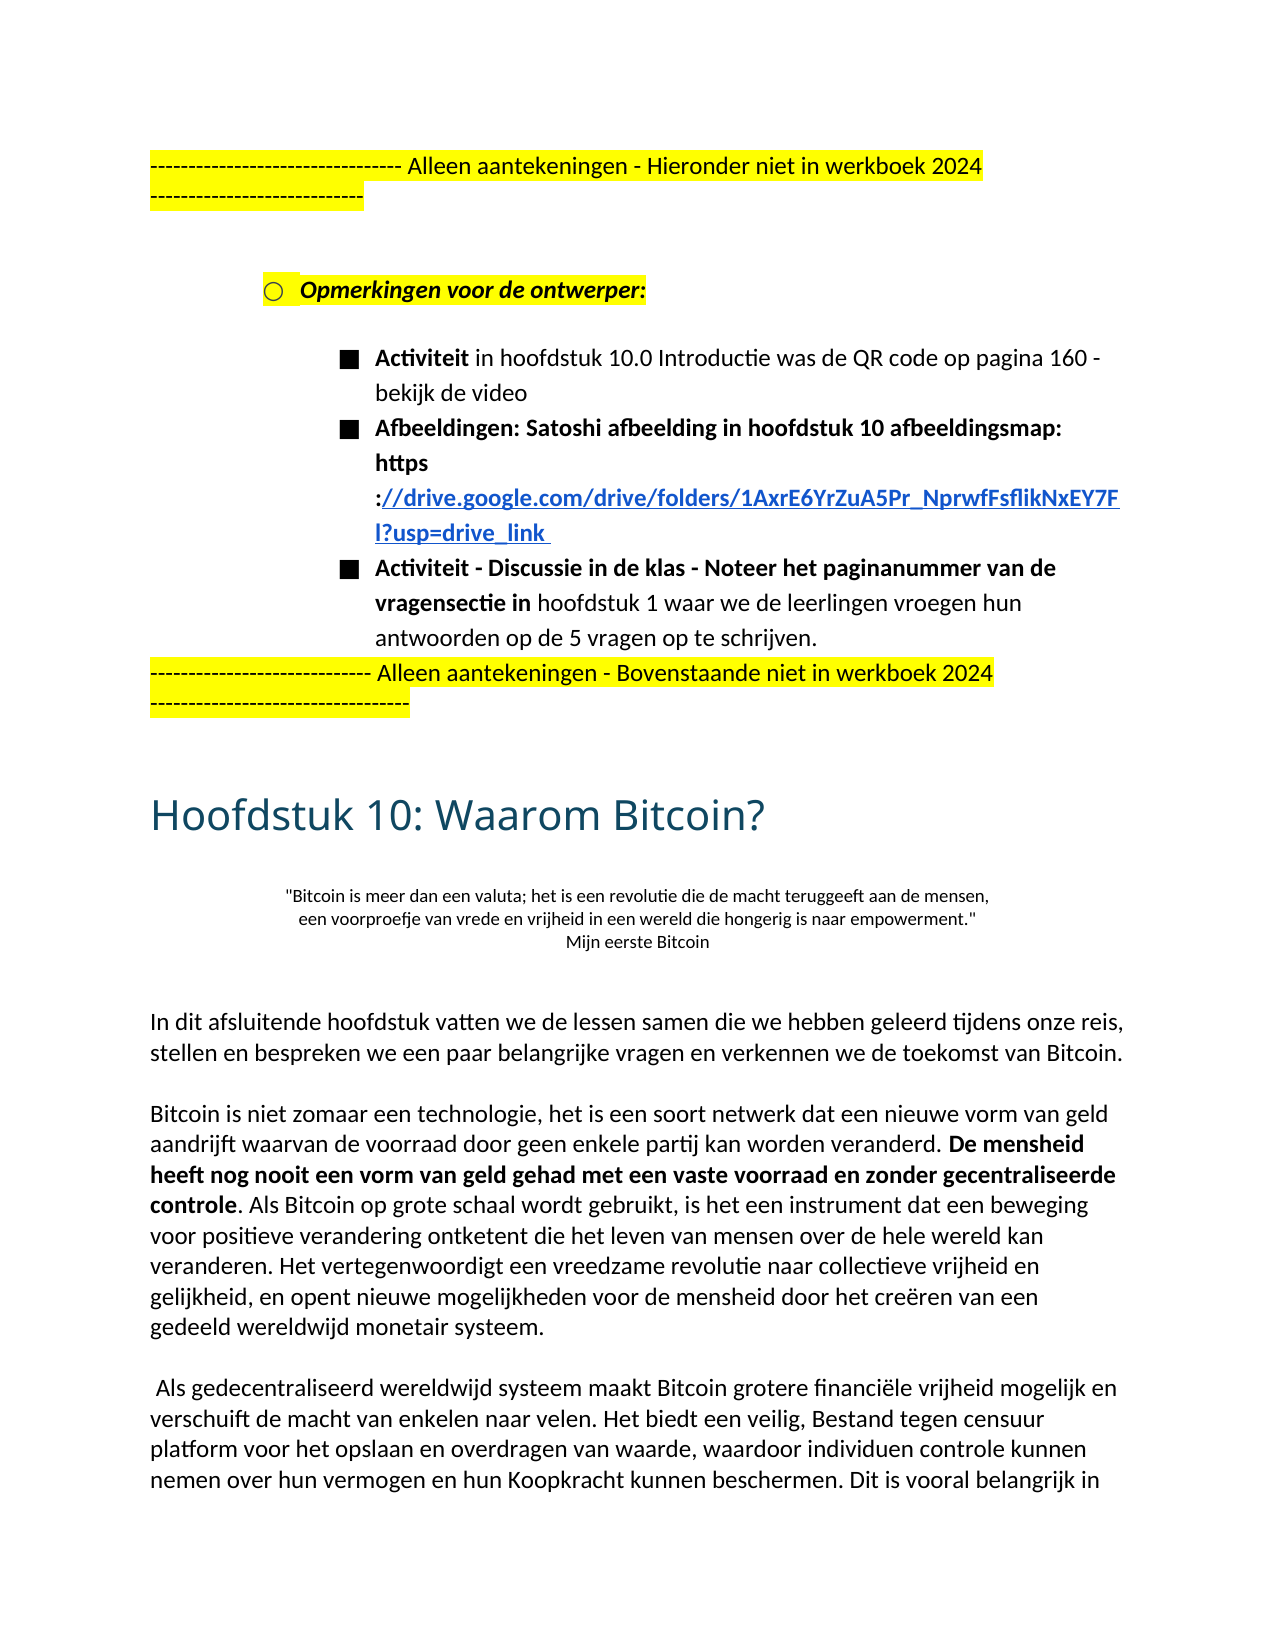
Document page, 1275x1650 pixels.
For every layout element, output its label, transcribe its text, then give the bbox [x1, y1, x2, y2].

text --------------------------------- Alleen aantekeningen - Hieronder niet in werkboek 2024 ---------------------------- [364, 150, 1125, 211]
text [150, 1098, 1125, 1494]
list Activiteit - Discussie in de klas - Noteer het paginanummer van de vragensectie in hoofdstuk 1 waar we de leerlingen vroegen hun antwoorden op de 5 vragen op te schrijven. [337, 552, 1125, 652]
text Mijn eerste Bitcoin [150, 930, 1125, 953]
list Afbeeldingen: Satoshi afbeelding in hoofdstuk 10 afbeeldingsmap: https://drive.google.com/drive/folders/1AxrE6YrZuA5Pr_NprwfFsflikNxEY7Fl?usp=drive_link [337, 412, 1125, 547]
text een voorproefje van vrede en vrijheid in een wereld die hongerig is naar empowerment." [150, 907, 1125, 930]
text "Bitcoin is meer dan een valuta; het is een revolutie die de macht teruggeeft aan de mensen, [150, 884, 1125, 907]
list Opmerkingen voor de ontwerper: [300, 272, 1125, 306]
text ----------------------------- Alleen aantekeningen - Bovenstaande niet in werkboek 2024 ---------------------------------- [410, 657, 1125, 718]
subtitle Hoofdstuk 10: Waarom Bitcoin? [150, 786, 1125, 843]
list Activiteit in hoofdstuk 10.0 Introductie was de QR code op pagina 160 - bekijk de video [337, 342, 1125, 407]
text In dit afsluitende hoofdstuk vatten we de lessen samen die we hebben geleerd tijdens onze reis, stellen en bespreken we een paar belangrijke vragen en verkennen we de toekomst van Bitcoin. [150, 1006, 1125, 1067]
